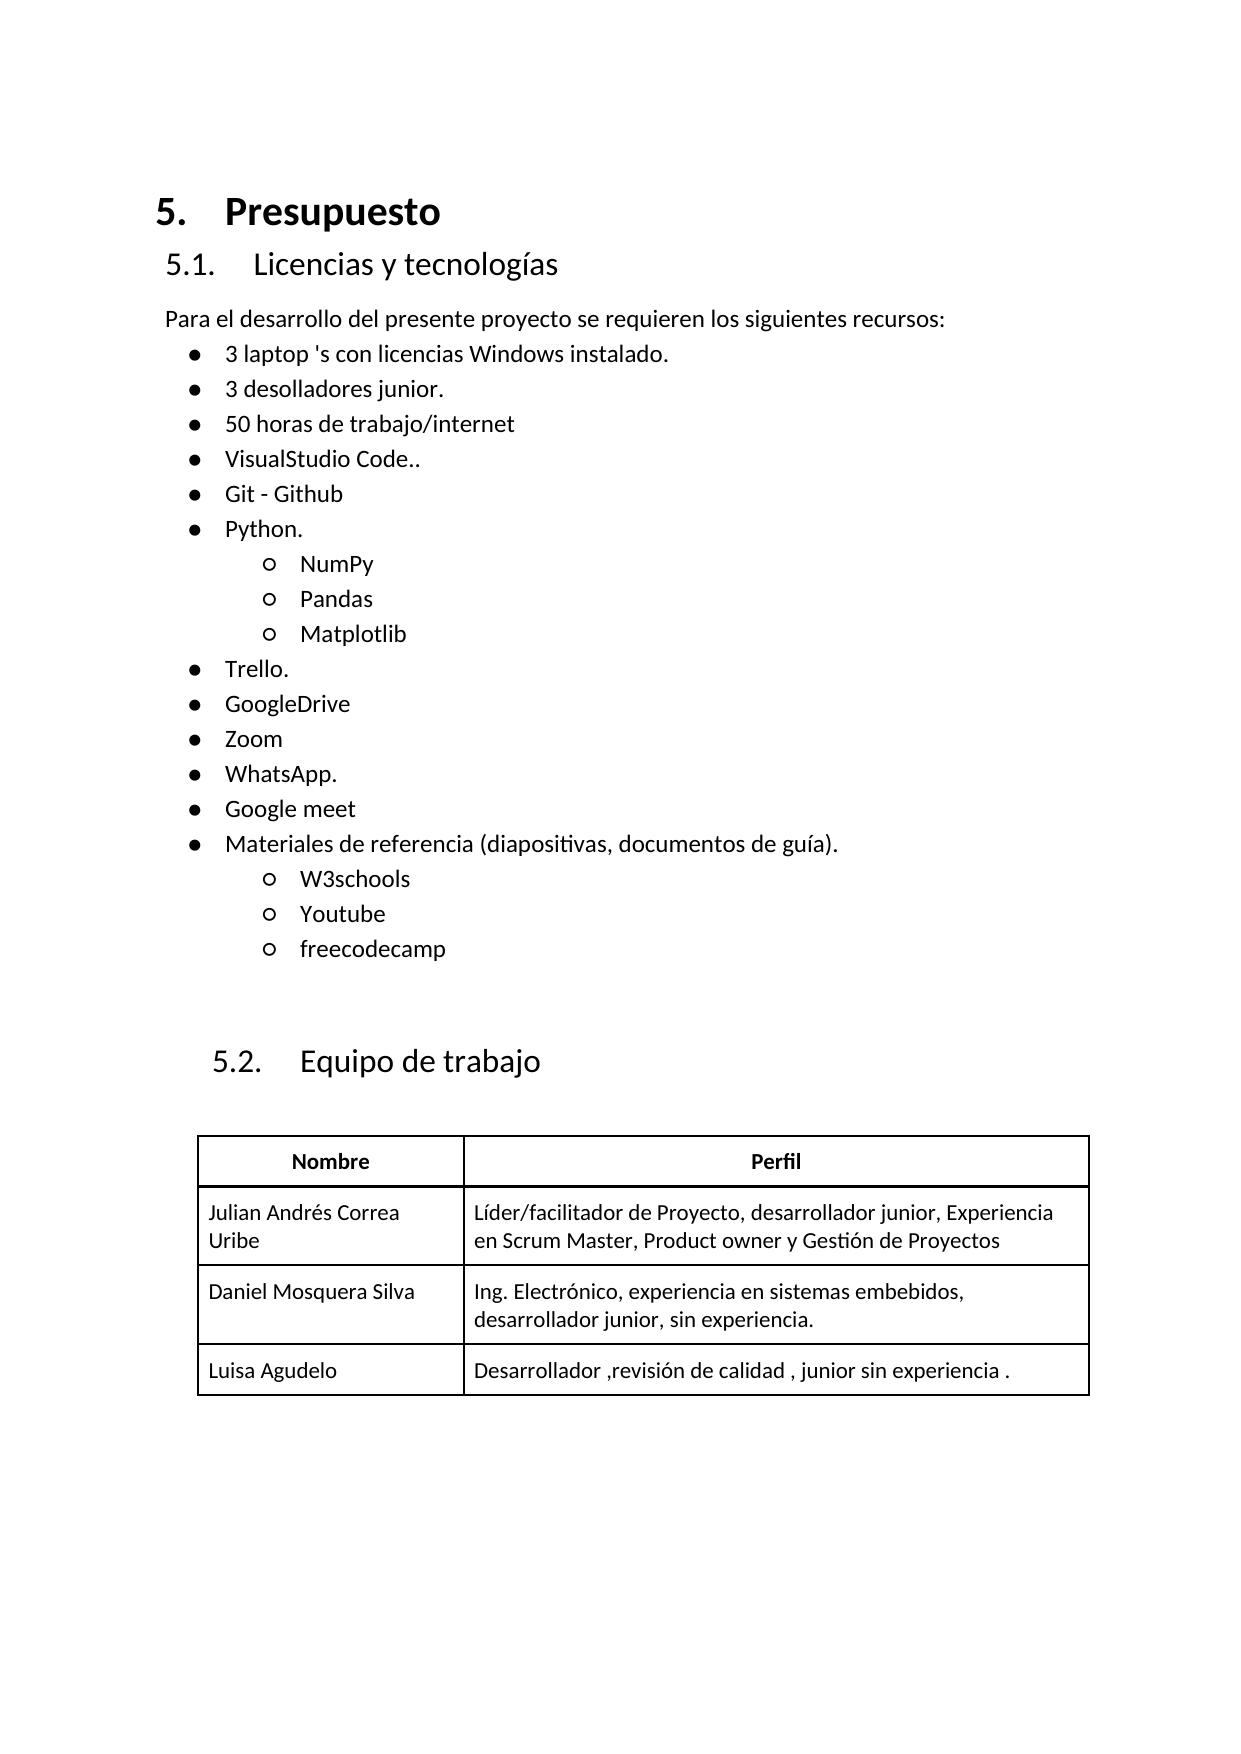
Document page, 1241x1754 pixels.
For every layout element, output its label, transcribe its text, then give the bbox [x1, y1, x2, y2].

table_cell Luisa Agudelo [199, 1345, 463, 1394]
table_cell Desarrollador ,revisión de calidad , junior sin experiencia . [465, 1345, 1088, 1394]
table_header Nombre [199, 1137, 463, 1185]
subtitle Equipo de trabajo [262, 1040, 1090, 1081]
list Google meet [187, 793, 1090, 823]
subtitle Presupuesto [187, 185, 1090, 236]
list freecodecamp [262, 933, 1090, 963]
list VisualStudio Code.. [187, 443, 1090, 473]
table_cell Julian Andrés Correa Uribe [199, 1188, 463, 1264]
table_cell Ing. Electrónico, experiencia en sistemas embebidos, desarrollador junior, sin experiencia. [465, 1266, 1088, 1343]
list GoogleDrive [187, 688, 1090, 718]
list W3schools [262, 863, 1090, 893]
list Trello. [187, 653, 1090, 683]
table_header Perfil [465, 1137, 1088, 1185]
list NumPy [262, 548, 1090, 578]
list WhatsApp. [187, 758, 1090, 788]
list Matplotlib [262, 618, 1090, 648]
subtitle Licencias y tecnologías [216, 243, 1090, 284]
list 3 laptop 's con licencias Windows instalado. [187, 338, 1090, 368]
list Python. [187, 513, 1090, 543]
table_cell Daniel Mosquera Silva [199, 1266, 463, 1343]
list Youtube [262, 898, 1090, 928]
list Git - Github [187, 478, 1090, 508]
table_cell Líder/facilitador de Proyecto, desarrollador junior, Experiencia en Scrum Master, Product owner y Gestión de Proyectos [465, 1188, 1088, 1264]
text Para el desarrollo del presente proyecto se requieren los siguientes recursos: [165, 303, 1090, 333]
list 50 horas de trabajo/internet [187, 408, 1090, 438]
list Pandas [262, 583, 1090, 613]
list Zoom [187, 723, 1090, 753]
list 3 desolladores junior. [187, 373, 1090, 403]
list Materiales de referencia (diapositivas, documentos de guía). [187, 828, 1090, 858]
